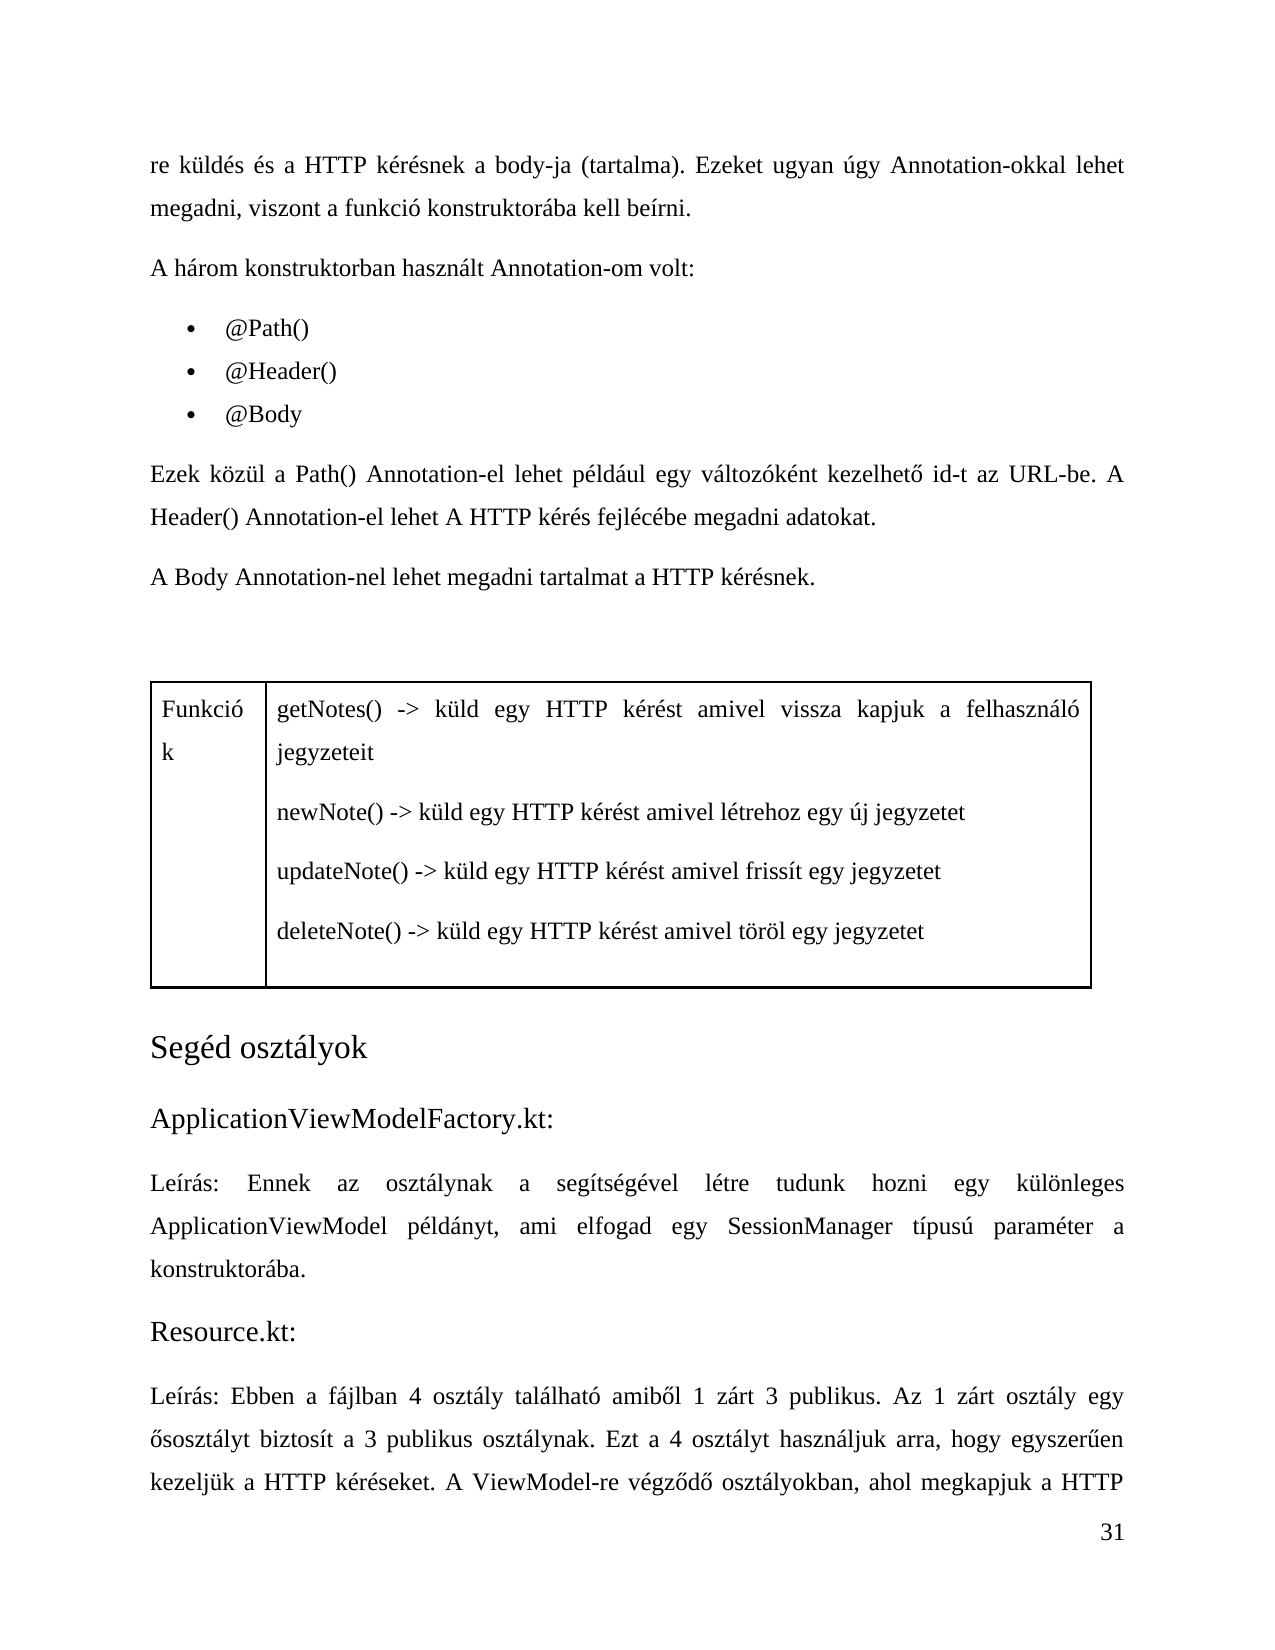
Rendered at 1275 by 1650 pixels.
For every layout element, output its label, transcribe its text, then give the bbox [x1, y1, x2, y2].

list @Path() [187, 313, 1125, 341]
text Ezek közül a Path() Annotation-el lehet például egy változóként kezelhető id-t az URL-be. A Header() Annotation-el lehet A HTTP kérés fejlécébe megadni adatokat. [150, 459, 1125, 531]
table_header getNotes() -> küld egy HTTP kérést amivel vissza kapjuk a felhasználó jegyzeteit newNote() -> küld egy HTTP kérést amivel létrehoz egy új jegyzetet updateNote() -> küld egy HTTP kérést amivel frissít egy jegyzetet deleteNote() -> küld egy HTTP kérést amivel töröl egy jegyzetet [267, 683, 1090, 986]
list @Body [187, 399, 1125, 428]
text Leírás: Ennek az osztálynak a segítségével létre tudunk hozni egy különleges ApplicationViewModel példányt, ami elfogad egy SessionManager típusú paraméter a konstruktorába. [150, 1168, 1125, 1283]
text A három konstruktorban használt Annotation-om volt: [150, 253, 1125, 282]
text A Body Annotation-nel lehet megadni tartalmat a HTTP kérésnek. [150, 562, 1125, 590]
table_header Funkciók [152, 683, 265, 986]
text Resource.kt: [150, 1314, 1125, 1348]
list @Header() [187, 356, 1125, 384]
text Segéd osztályok [150, 1027, 1125, 1065]
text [150, 150, 1125, 222]
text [150, 1381, 1125, 1496]
text ApplicationViewModelFactory.kt: [150, 1101, 1125, 1134]
